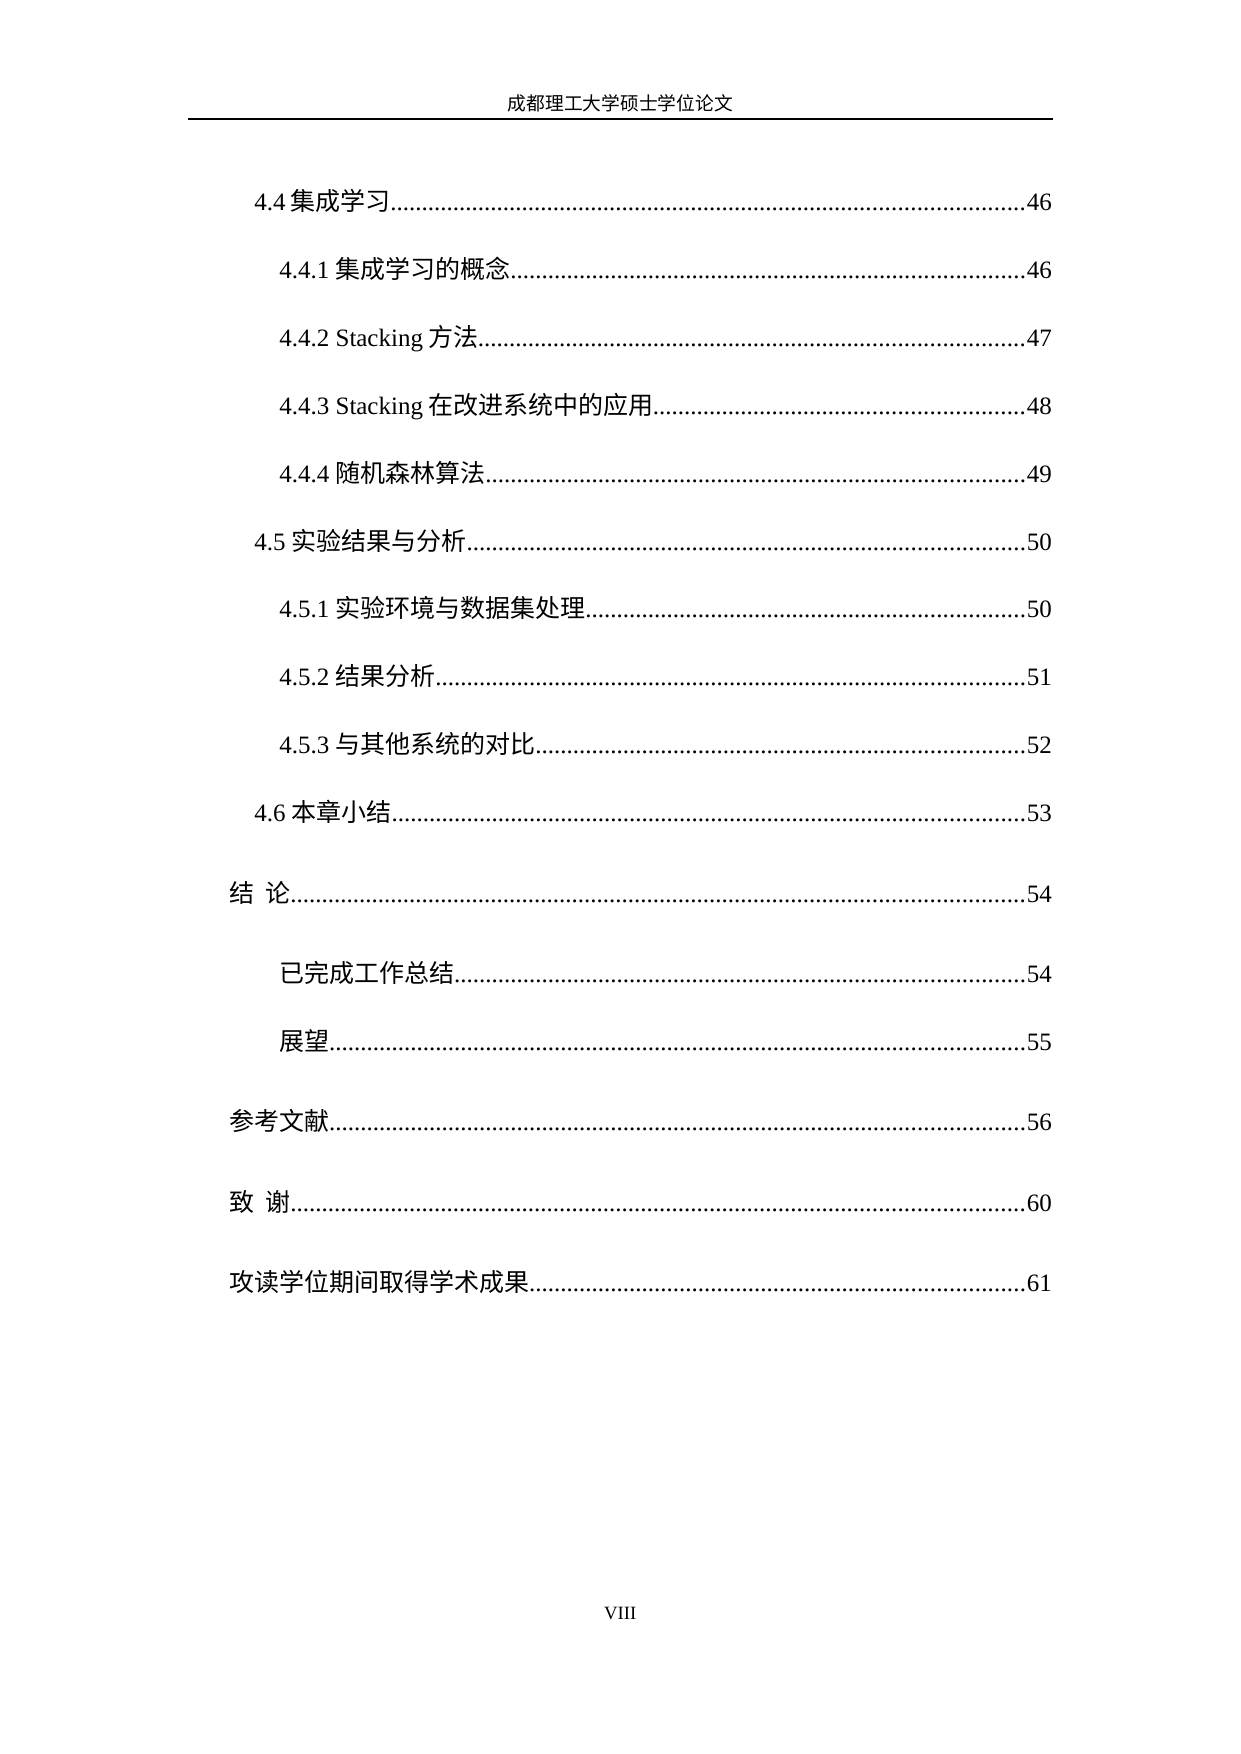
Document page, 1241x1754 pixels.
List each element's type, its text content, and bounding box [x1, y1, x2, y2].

text 结 论 54 [187, 857, 1053, 925]
text 4.5.3 与其他系统的对比 52 [237, 709, 1053, 777]
text 已完成工作总结 54 [237, 938, 1053, 1006]
text 4.4.3 Stacking在改进系统中的应用 48 [237, 369, 1053, 437]
text 4.5.1 实验环境与数据集处理 50 [237, 573, 1053, 641]
text 参考文献 56 [187, 1086, 1053, 1154]
text 攻读学位期间取得学术成果 61 [187, 1247, 1053, 1315]
text 4.4集成学习 46 [212, 166, 1053, 233]
text 4.5.2 结果分析 51 [237, 641, 1053, 709]
text 4.6 本章小结 53 [212, 777, 1053, 845]
text 4.4.4 随机森林算法 49 [237, 437, 1053, 505]
text 致 谢 60 [187, 1166, 1053, 1234]
text 展望 55 [237, 1006, 1053, 1073]
text 4.4.1 集成学习的概念 46 [237, 233, 1053, 301]
text 4.5 实验结果与分析 50 [212, 505, 1053, 573]
text 4.4.2 Stacking方法 47 [237, 301, 1053, 369]
